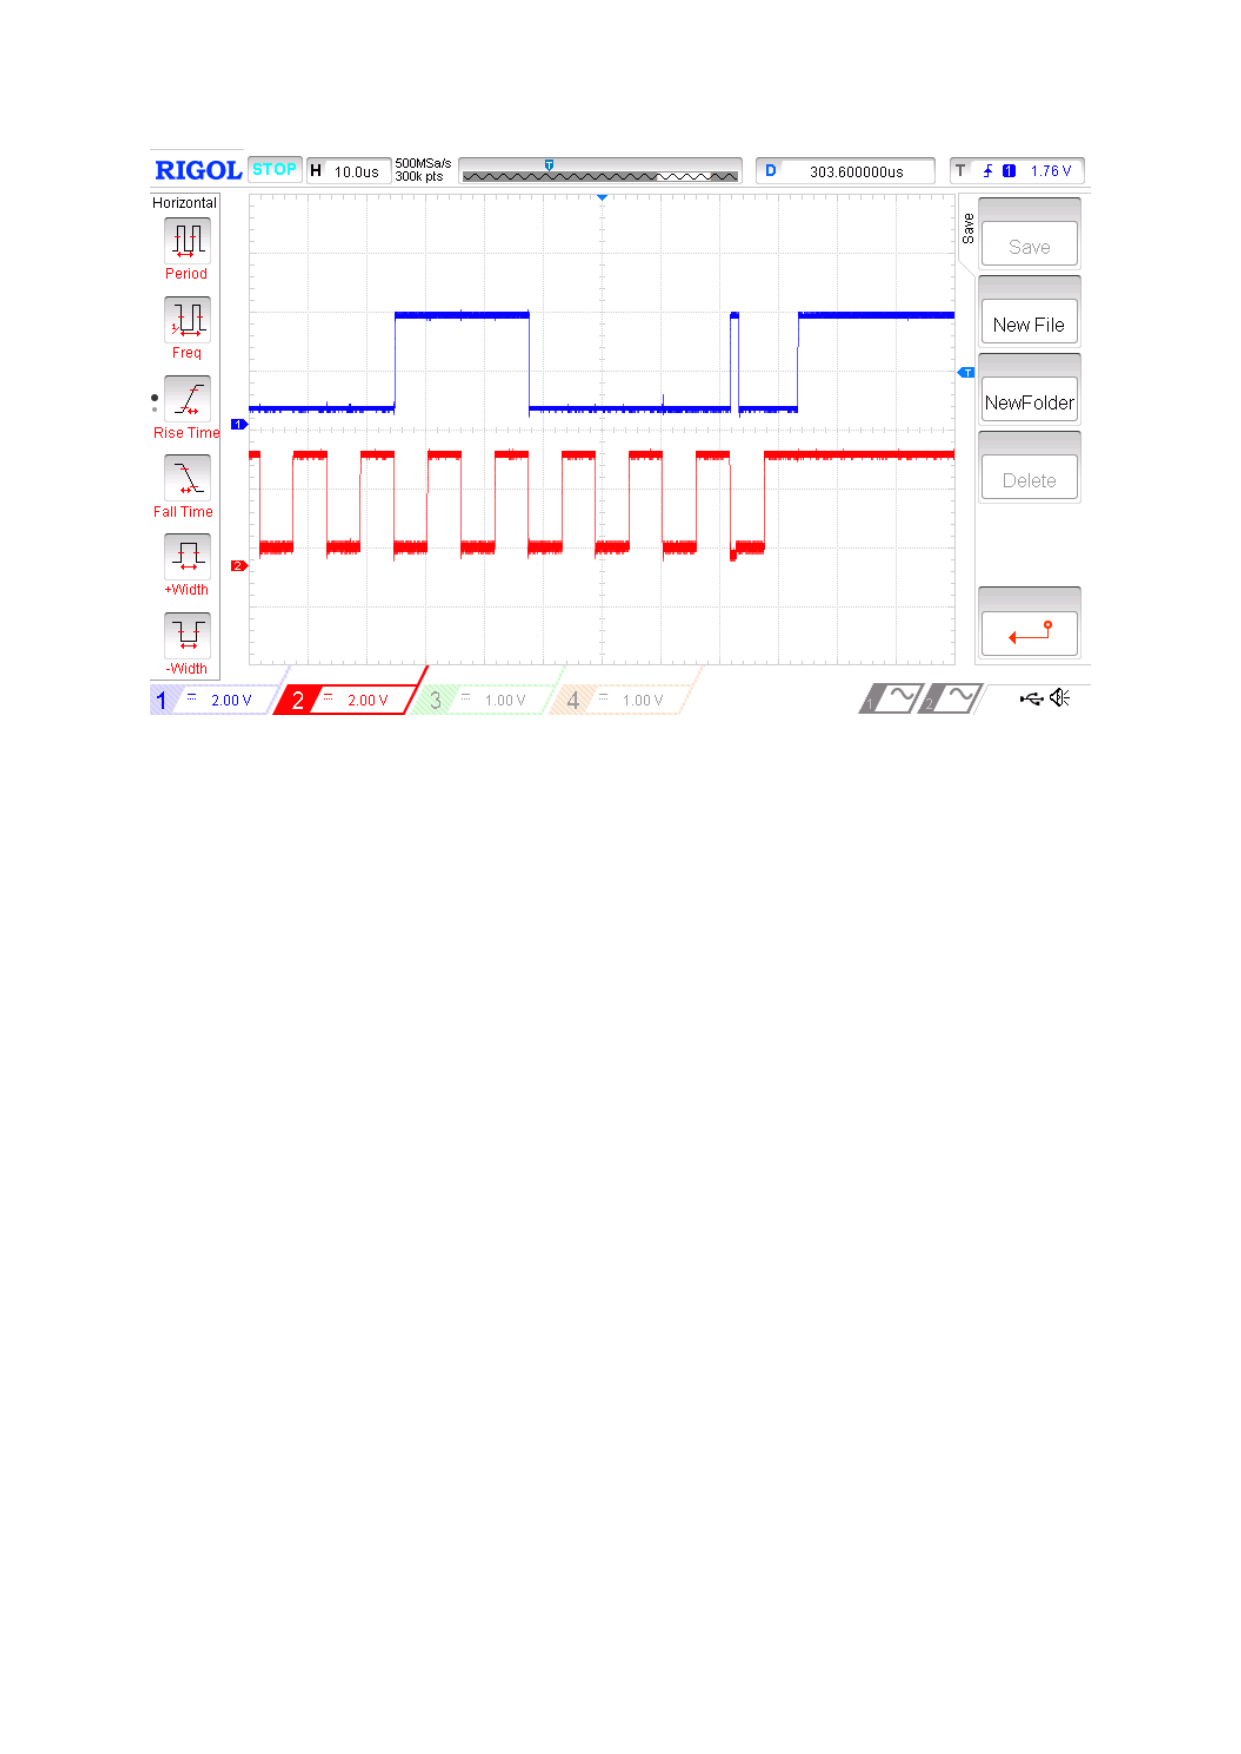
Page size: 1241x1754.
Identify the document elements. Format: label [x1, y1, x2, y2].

picture [150, 149, 1091, 715]
